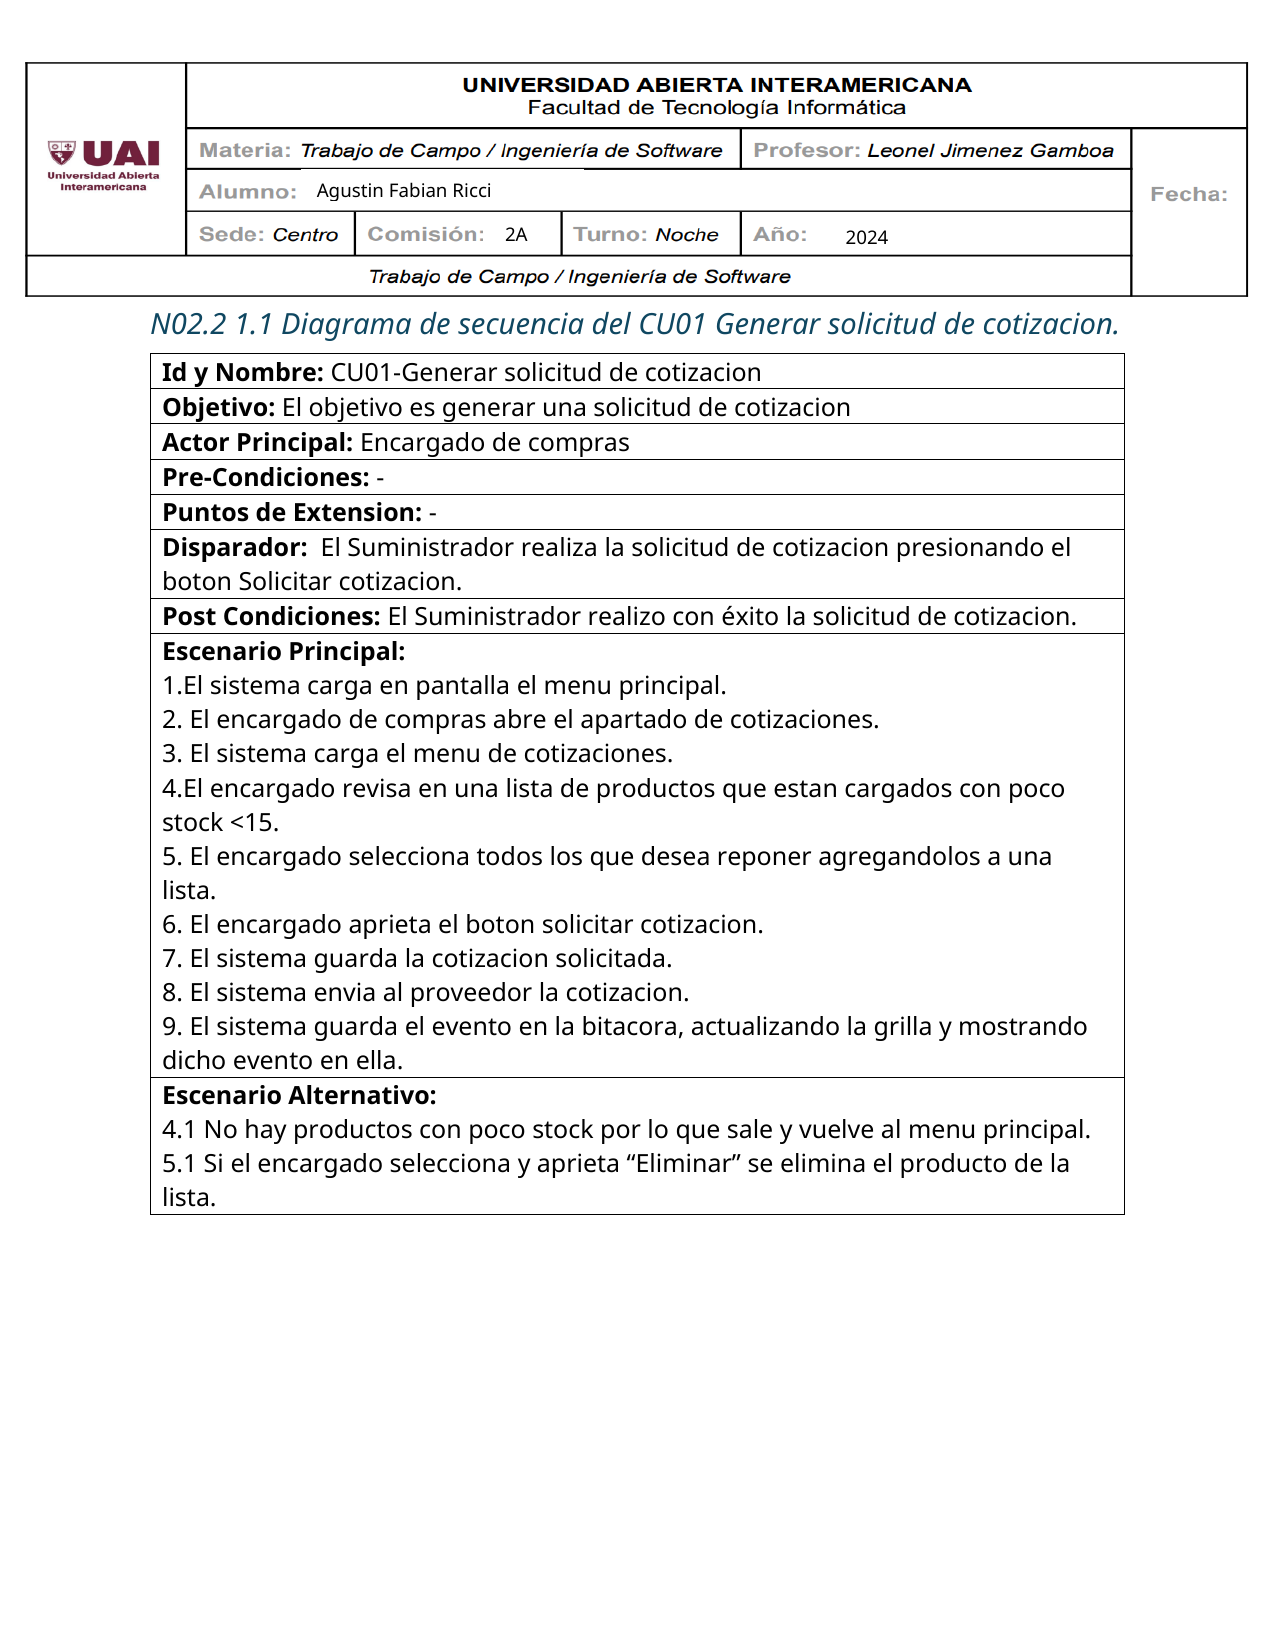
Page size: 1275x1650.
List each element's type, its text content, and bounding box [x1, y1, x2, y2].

table_header Id y Nombre: CU01-Generar solicitud de cotizacion [151, 354, 1124, 388]
table_cell Post Condiciones: El Suministrador realizo con éxito la solicitud de cotizacion. [151, 599, 1124, 633]
table_cell Escenario Alternativo: 4.1 No hay productos con poco stock por lo que sale y vuelve al menu principal. 5.1 Si el encargado selecciona y aprieta “Eliminar” se elimina el producto de la lista. [151, 1078, 1124, 1214]
table_cell Actor Principal: Encargado de compras [151, 424, 1124, 458]
table_cell Escenario Principal: 1.El sistema carga en pantalla el menu principal. 2. El encargado de compras abre el apartado de cotizaciones. 3. El sistema carga el menu de cotizaciones. 4.El encargado revisa en una lista de productos que estan cargados con poco stock <15. 5. El encargado selecciona todos los que desea reponer agregandolos a una lista. 6. El encargado aprieta el boton solicitar cotizacion. 7. El sistema guarda la cotizacion solicitada. 8. El sistema envia al proveedor la cotizacion. 9. El sistema guarda el evento en la bitacora, actualizando la grilla y mostrando dicho evento en ella. [151, 634, 1124, 1077]
subtitle N02.2 1.1 Diagrama de secuencia del CU01 Generar solicitud de cotizacion. [150, 150, 1125, 343]
picture [19, 60, 1249, 297]
table_cell Disparador: El Suministrador realiza la solicitud de cotizacion presionando el boton Solicitar cotizacion. [151, 530, 1124, 598]
table_cell Objetivo: El objetivo es generar una solicitud de cotizacion [151, 389, 1124, 423]
table_cell Pre-Condiciones: - [151, 460, 1124, 493]
table_cell Puntos de Extension: - [151, 495, 1124, 529]
